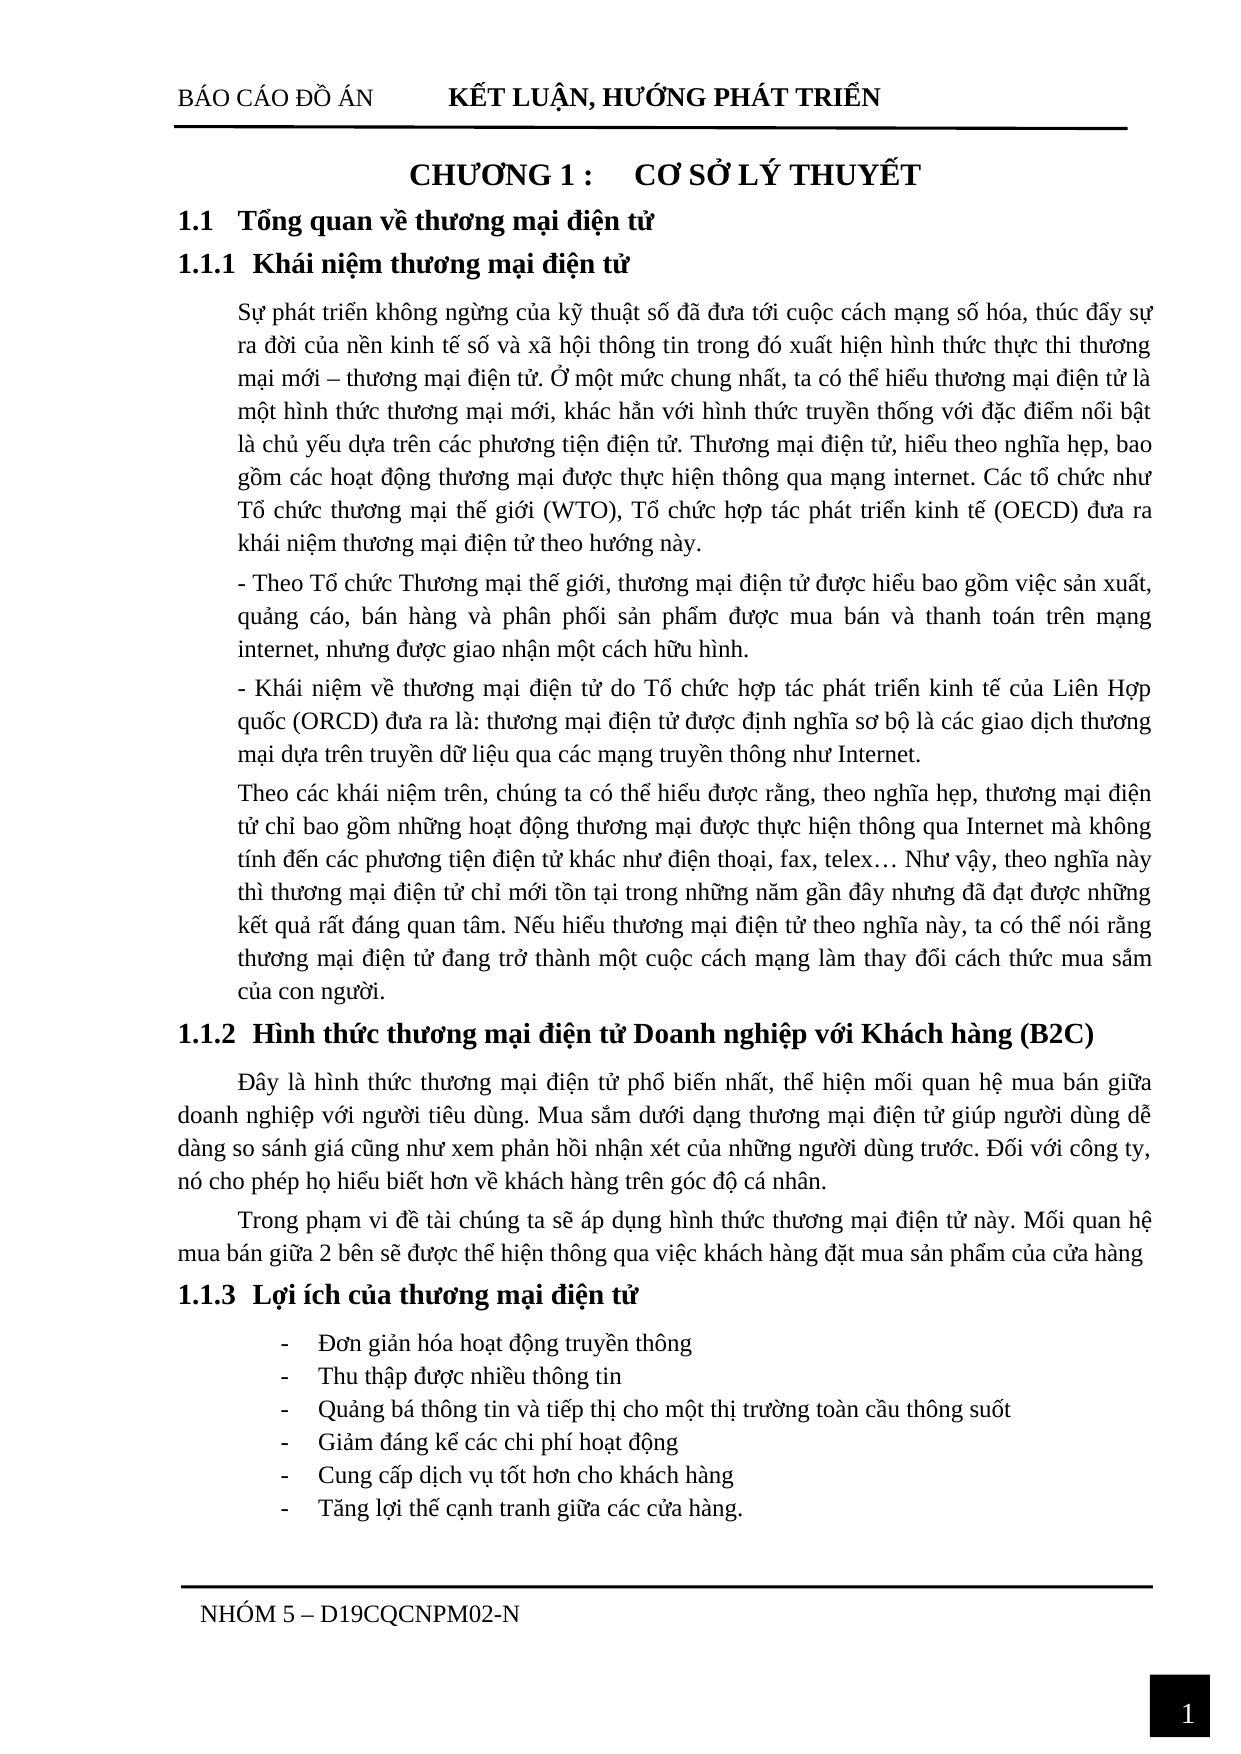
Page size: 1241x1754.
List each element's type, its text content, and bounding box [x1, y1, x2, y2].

list Đơn giản hóa hoạt động truyền thông [280, 1328, 1153, 1357]
text Đây là hình thức thương mại điện tử phổ biến nhất, thể hiện mối quan hệ mua bán giữa doanh nghiệp với người tiêu dùng. Mua sắm dưới dạng thương mại điện tử giúp người dùng dễ dàng so sánh giá cũng như xem phản hồi nhận xét của những người dùng trước. Đối với công ty, nó cho phép họ hiểu biết hơn về khách hàng trên góc độ cá nhân. [177, 1067, 1153, 1194]
list Giảm đáng kể các chi phí hoạt động [280, 1427, 1153, 1456]
text Trong phạm vi đề tài chúng ta sẽ áp dụng hình thức thương mại điện tử này. Mối quan hệ mua bán giữa 2 bên sẽ được thể hiện thông qua việc khách hàng đặt mua sản phẩm của cửa hàng [177, 1205, 1153, 1267]
subtitle Tổng quan về thương mại điện tử [177, 203, 1153, 237]
subtitle CƠ SỞ LÝ THUYẾT [177, 156, 1153, 192]
subtitle Lợi ích của thương mại điện tử [177, 1277, 1153, 1311]
list Thu thập được nhiều thông tin [280, 1361, 1153, 1390]
text Theo các khái niệm trên, chúng ta có thể hiểu được rằng, theo nghĩa hẹp, thương mại điện tử chỉ bao gồm những hoạt động thương mại được thực hiện thông qua Internet mà không tính đến các phương tiện điện tử khác như điện thoại, fax, telex… Như vậy, theo nghĩa này thì thương mại điện tử chỉ mới tồn tại trong những năm gần đây nhưng đã đạt được những kết quả rất đáng quan tâm. Nếu hiểu thương mại điện tử theo nghĩa này, ta có thể nói rằng thương mại điện tử đang trở thành một cuộc cách mạng làm thay đổi cách thức mua sắm của con người. [237, 778, 1153, 1005]
list Cung cấp dịch vụ tốt hơn cho khách hàng [280, 1461, 1153, 1489]
text - Theo Tổ chức Thương mại thế giới, thương mại điện tử được hiểu bao gồm việc sản xuất, quảng cáo, bán hàng và phân phối sản phẩm được mua bán và thanh toán trên mạng internet, nhưng được giao nhận một cách hữu hình. [237, 568, 1153, 662]
subtitle Hình thức thương mại điện tử Doanh nghiệp với Khách hàng (B2C) [177, 1016, 1153, 1049]
text Sự phát triển không ngừng của kỹ thuật số đã đưa tới cuộc cách mạng số hóa, thúc đẩy sự ra đời của nền kinh tế số và xã hội thông tin trong đó xuất hiện hình thức thực thi thương mại mới – thương mại điện tử. Ở một mức chung nhất, ta có thể hiểu thương mại điện tử là một hình thức thương mại mới, khác hẳn với hình thức truyền thống với đặc điểm nổi bật là chủ yếu dựa trên các phương tiện điện tử. Thương mại điện tử, hiểu theo nghĩa hẹp, bao gồm các hoạt động thương mại được thực hiện thông qua mạng internet. Các tổ chức như Tổ chức thương mại thế giới (WTO), Tổ chức hợp tác phát triển kinh tế (OECD) đưa ra khái niệm thương mại điện tử theo hướng này. [237, 297, 1153, 557]
text - Khái niệm về thương mại điện tử do Tổ chức hợp tác phát triển kinh tế của Liên Hợp quốc (ORCD) đưa ra là: thương mại điện tử được định nghĩa sơ bộ là các giao dịch thương mại dựa trên truyền dữ liệu qua các mạng truyền thông như Internet. [237, 673, 1153, 768]
subtitle Khái niệm thương mại điện tử [177, 246, 1153, 280]
list Tăng lợi thế cạnh tranh giữa các cửa hàng. [280, 1493, 1153, 1522]
list Quảng bá thông tin và tiếp thị cho một thị trường toàn cầu thông suốt [280, 1394, 1153, 1423]
